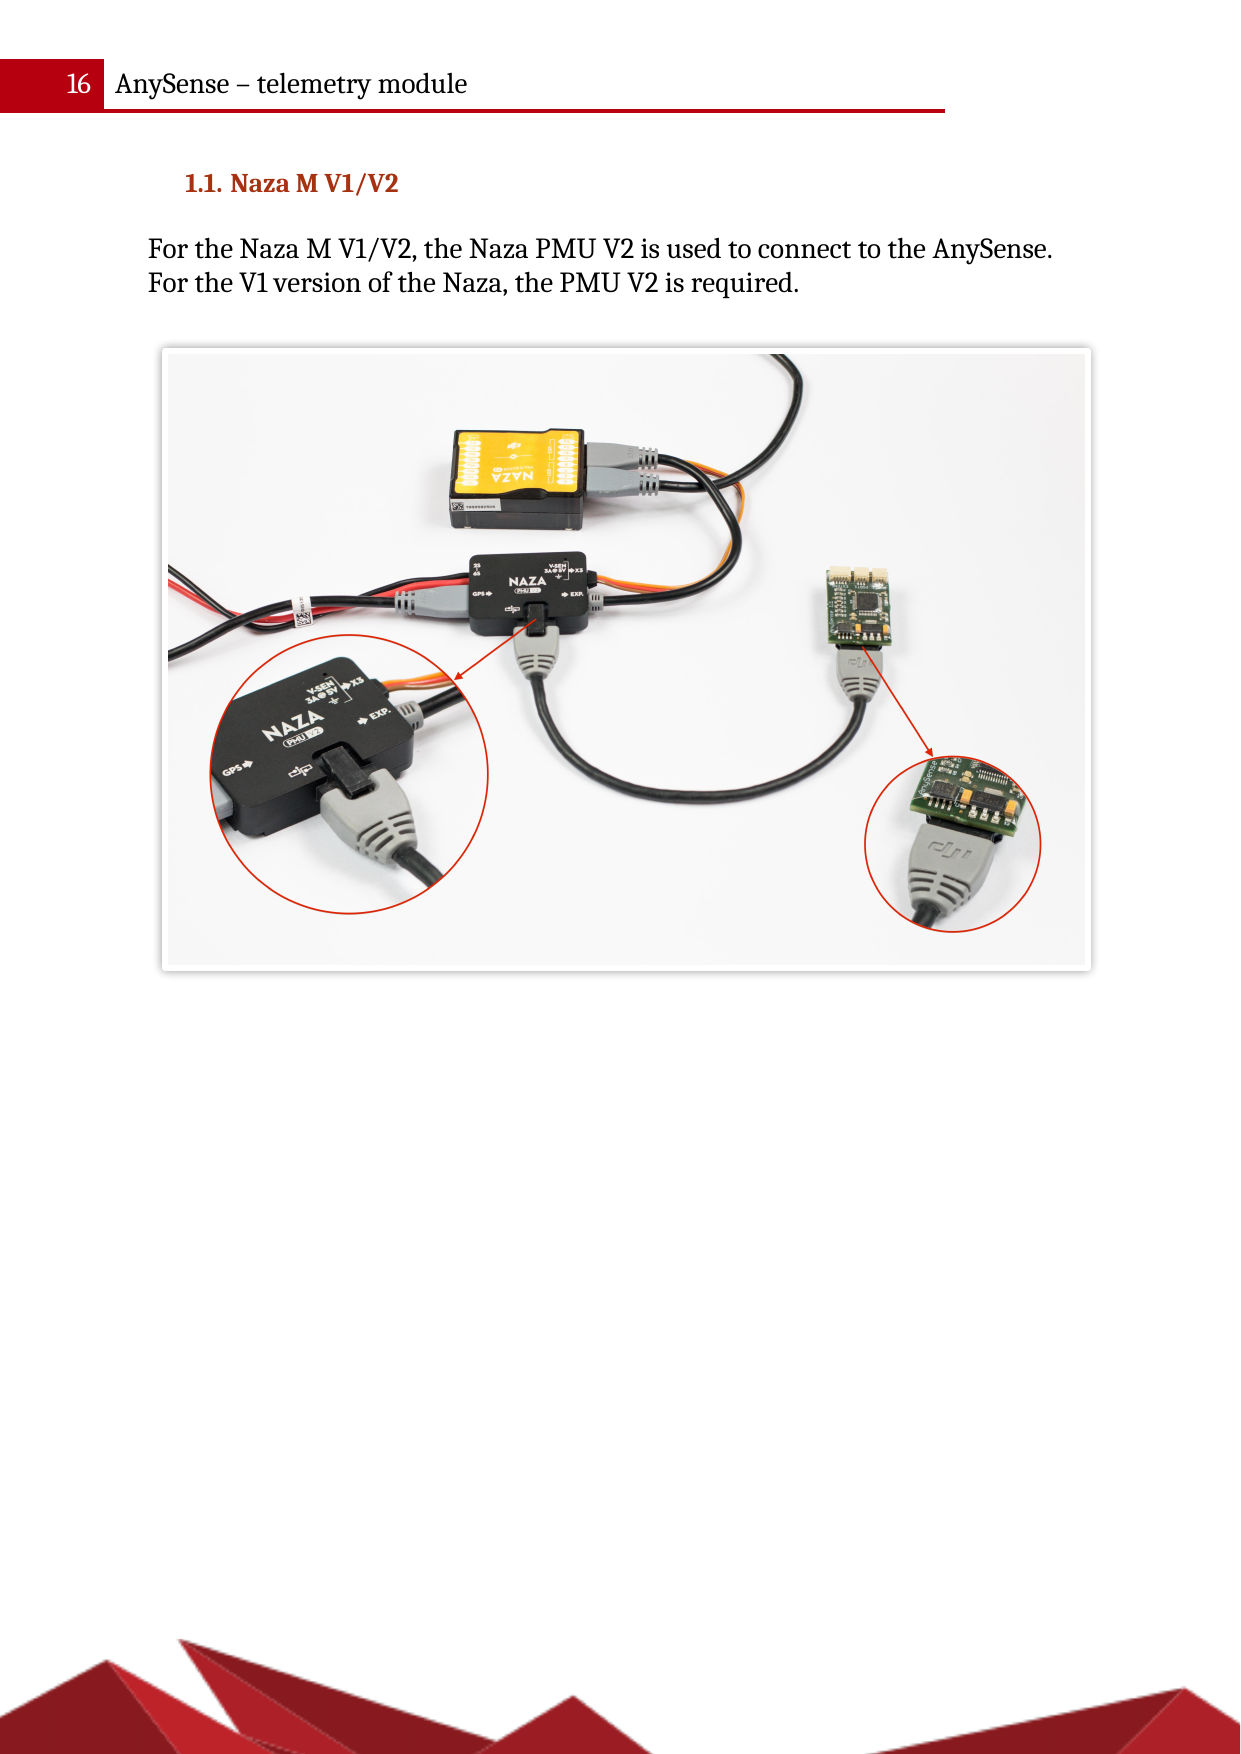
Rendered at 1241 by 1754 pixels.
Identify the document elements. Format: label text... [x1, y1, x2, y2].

picture [0, 1640, 1241, 1754]
subtitle Naza M V1/V2 [185, 168, 1093, 199]
text For the Naza M V1/V2, the Naza PMU V2 is used to connect to the AnySense. For the V1 version of the Naza, the PMU V2 is required. [148, 232, 1093, 299]
picture [168, 354, 1085, 965]
